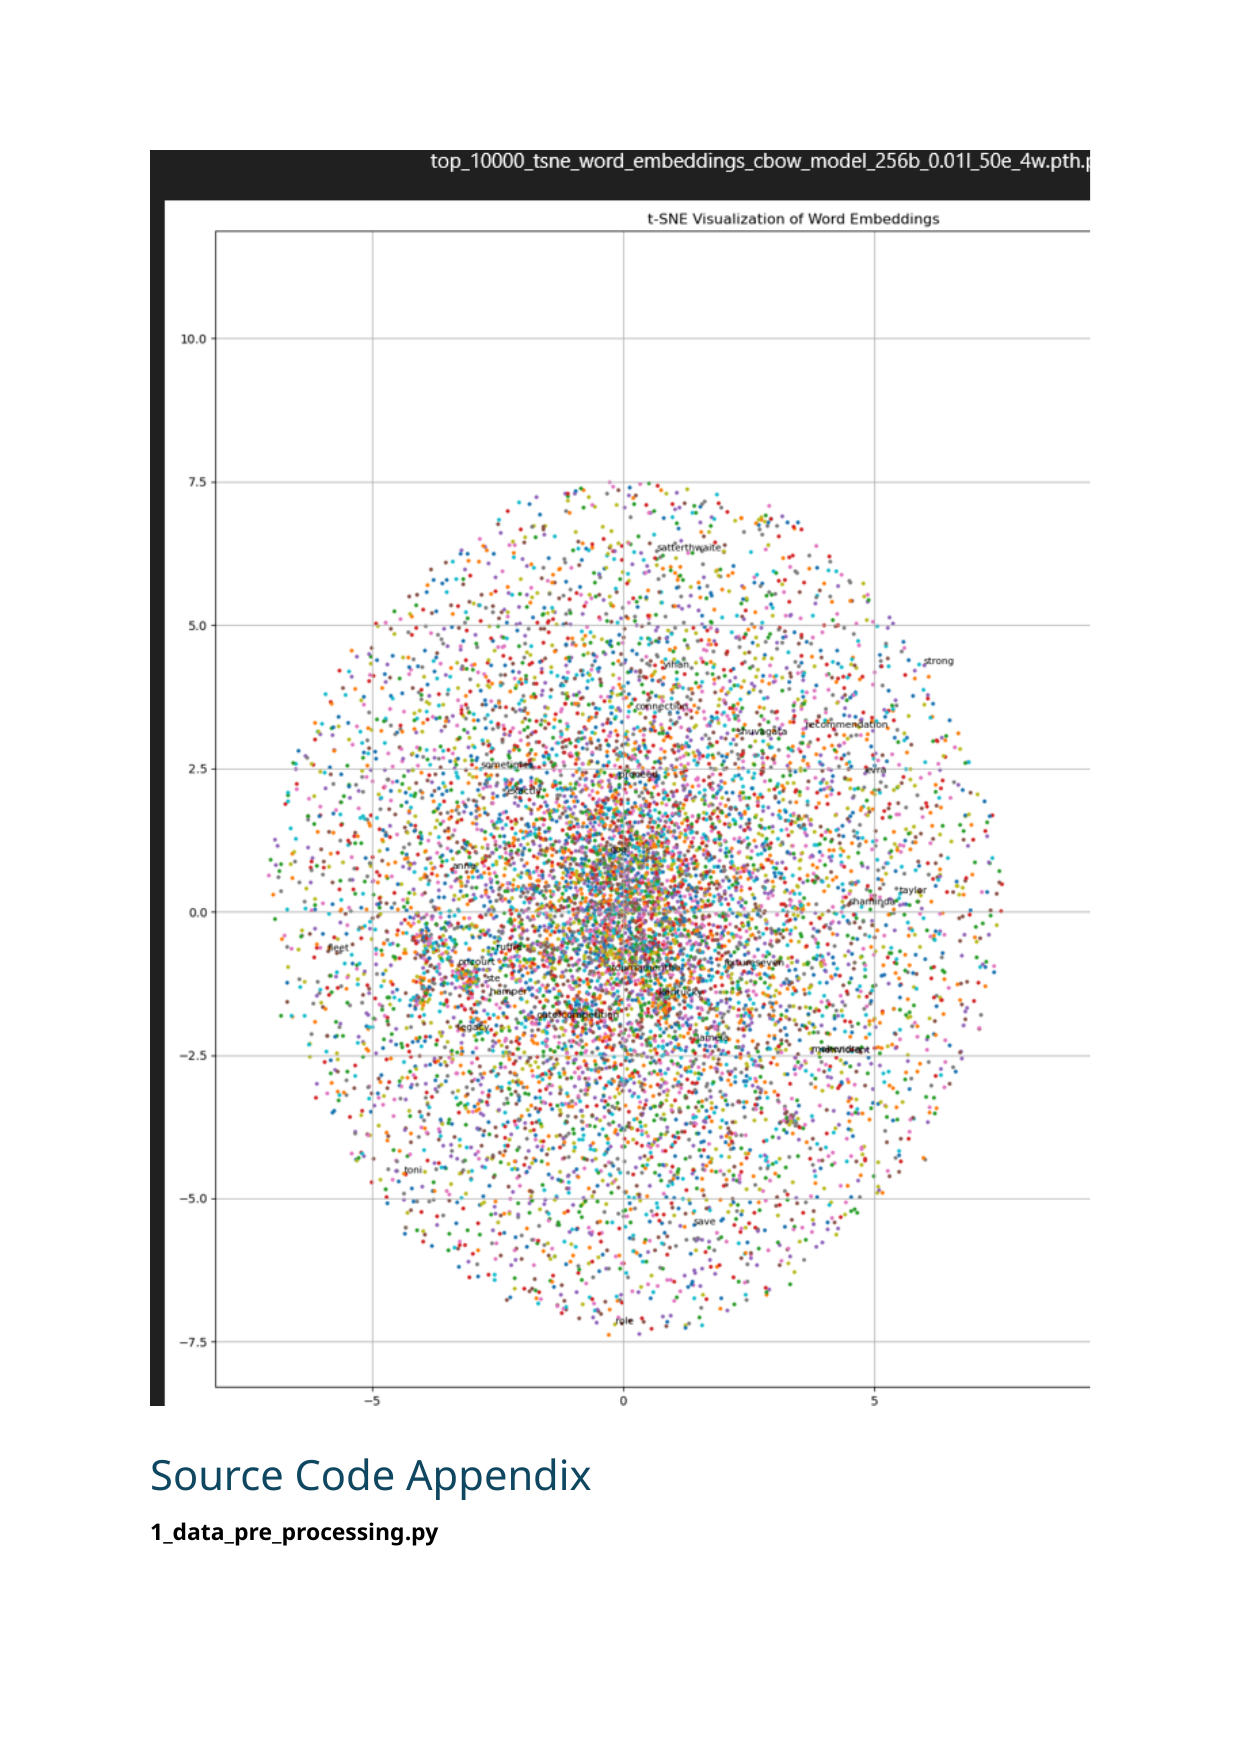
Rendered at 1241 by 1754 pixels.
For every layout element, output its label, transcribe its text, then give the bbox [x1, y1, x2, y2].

picture [150, 150, 1091, 1406]
subtitle Source Code Appendix [150, 1446, 1090, 1503]
text 1_data_pre_processing.py [150, 1515, 1090, 1547]
